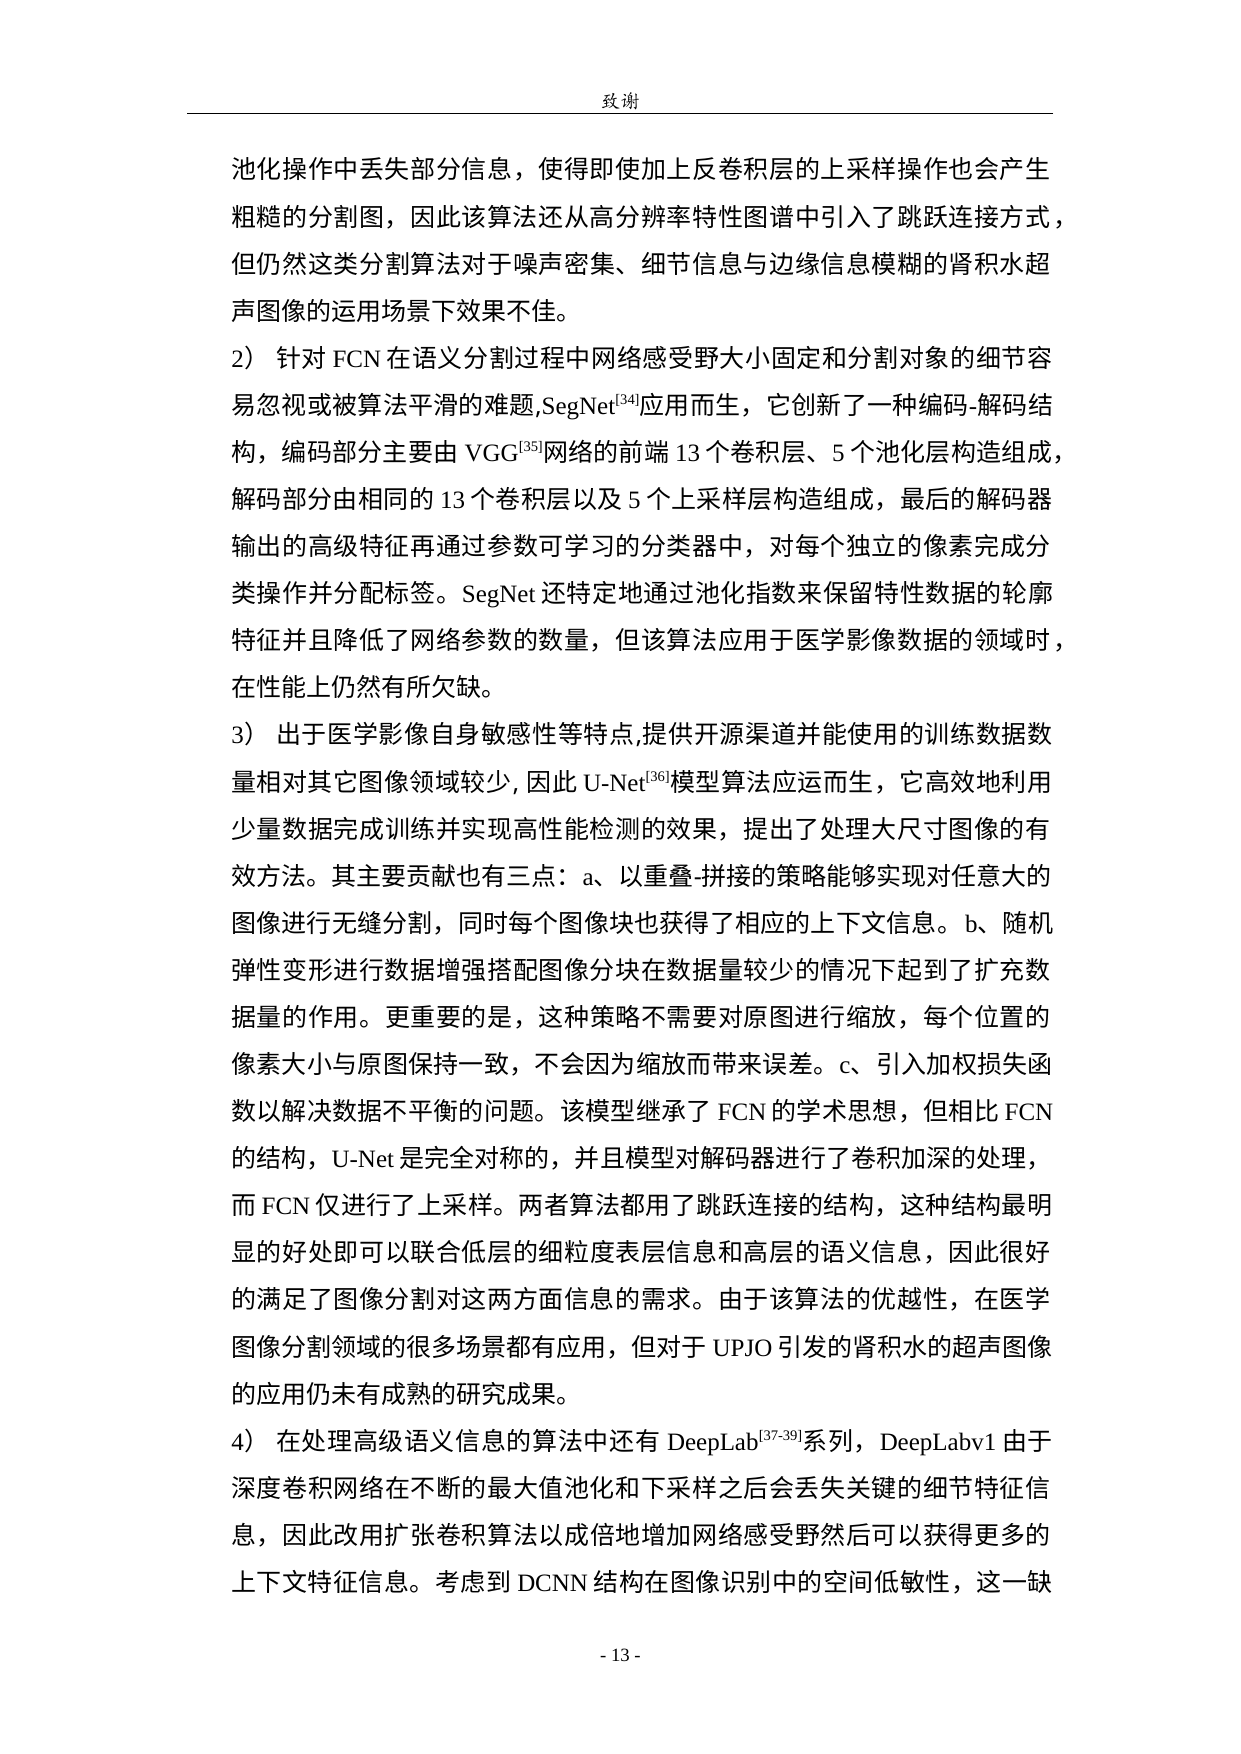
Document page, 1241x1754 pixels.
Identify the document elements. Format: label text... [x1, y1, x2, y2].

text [231, 150, 1053, 327]
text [231, 1421, 1053, 1599]
list 2） 针对FCN在语义分割过程中网络感受野大小固定和分割对象的细节容易忽视或被算法平滑的难题,SegNet[34]应用而生，它创新了一种编码-解码结构，编码部分主要由VGG[35]网络的前端13个卷积层、5个池化层构造组成，解码部分由相同的13个卷积层以及5个上采样层构造组成，最后的解码器输出的高级特征再通过参数可学习的分类器中，对每个独立的像素完成分类操作并分配标签。SegNet还特定地通过池化指数来保留特性数据的轮廓特征并且降低了网络参数的数量，但该算法应用于医学影像数据的领域时，在性能上仍然有所欠缺。 [231, 338, 1053, 704]
text 3） 出于医学影像自身敏感性等特点,提供开源渠道并能使用的训练数据数量相对其它图像领域较少, 因此U-Net[36]模型算法应运而生，它高效地利用少量数据完成训练并实现高性能检测的效果，提出了处理大尺寸图像的有效方法。其主要贡献也有三点：a、以重叠-拼接的策略能够实现对任意大的图像进行无缝分割，同时每个图像块也获得了相应的上下文信息。b、随机弹性变形进行数据增强搭配图像分块在数据量较少的情况下起到了扩充数据量的作用。更重要的是，这种策略不需要对原图进行缩放，每个位置的像素大小与原图保持一致，不会因为缩放而带来误差。c、引入加权损失函数以解决数据不平衡的问题。该模型继承了FCN的学术思想，但相比FCN的结构，U-Net是完全对称的，并且模型对解码器进行了卷积加深的处理，而FCN仅进行了上采样。两者算法都用了跳跃连接的结构，这种结构最明显的好处即可以联合低层的细粒度表层信息和高层的语义信息，因此很好的满足了图像分割对这两方面信息的需求。由于该算法的优越性，在医学图像分割领域的很多场景都有应用，但对于UPJO引发的肾积水的超声图像的应用仍未有成熟的研究成果。 [231, 715, 1053, 1410]
